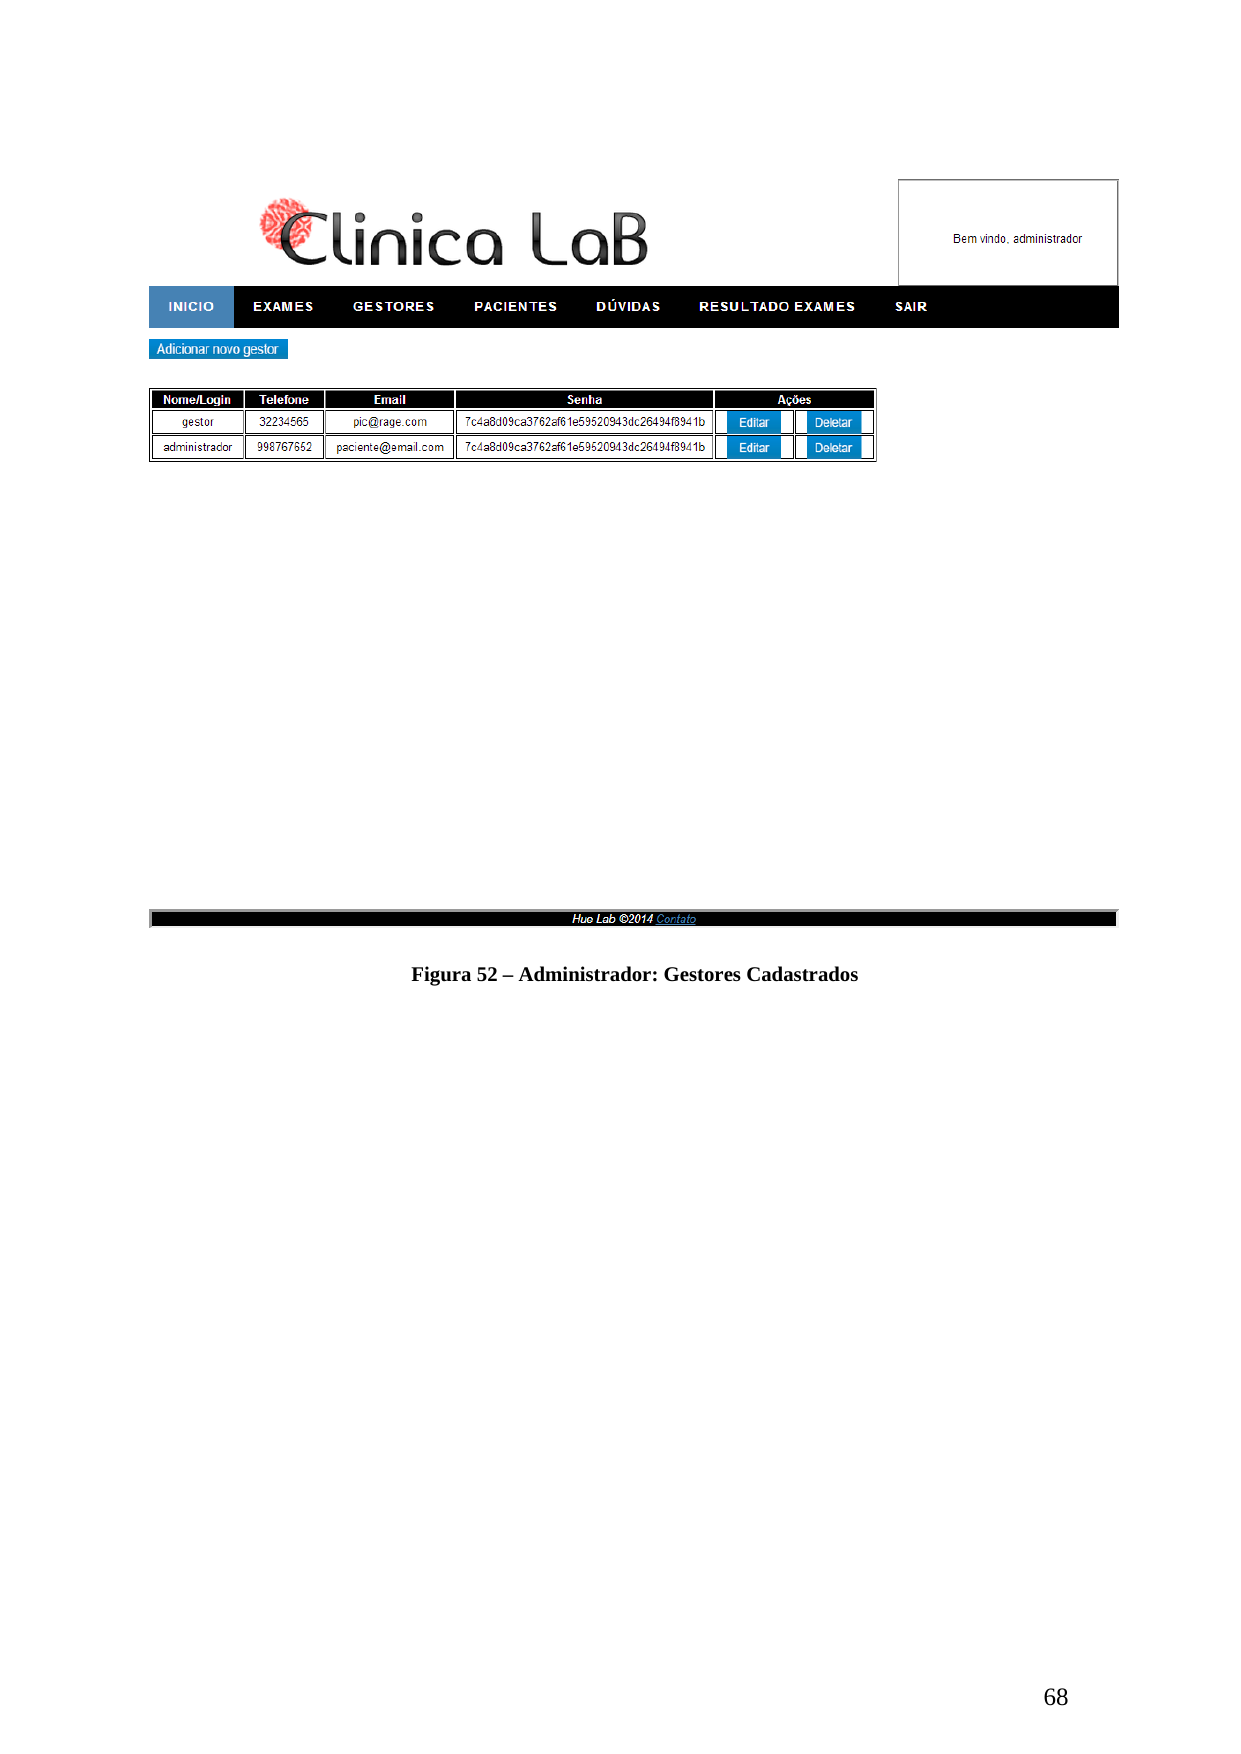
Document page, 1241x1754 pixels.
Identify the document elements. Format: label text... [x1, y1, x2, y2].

picture [147, 177, 1122, 935]
text Figura 52 – Administrador: Gestores Cadastrados [148, 962, 1122, 986]
